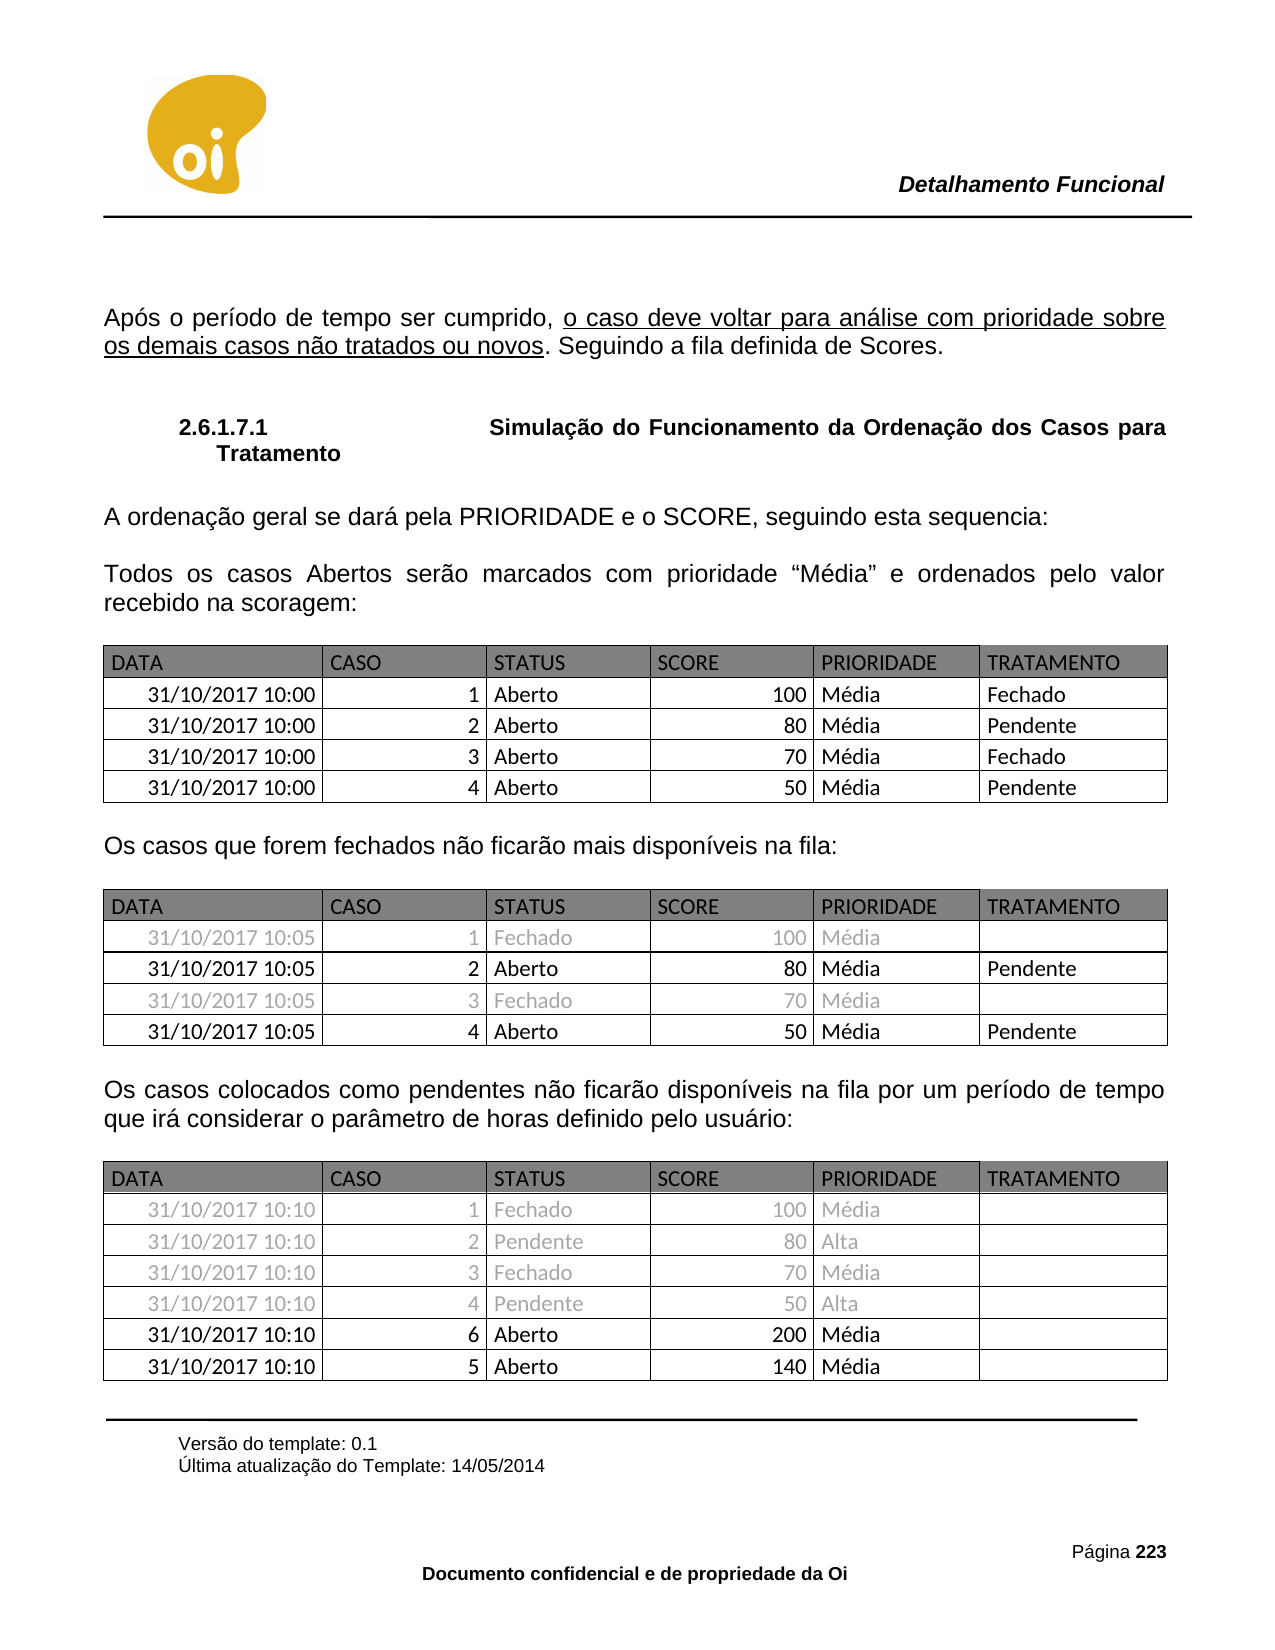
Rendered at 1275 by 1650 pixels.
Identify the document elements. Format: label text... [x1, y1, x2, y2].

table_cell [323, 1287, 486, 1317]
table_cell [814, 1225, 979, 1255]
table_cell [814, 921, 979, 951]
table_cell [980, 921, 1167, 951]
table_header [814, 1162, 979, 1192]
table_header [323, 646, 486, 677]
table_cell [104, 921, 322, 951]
subtitle Simulação do Funcionamento da Ordenação dos Casos para Tratamento [178, 414, 1167, 467]
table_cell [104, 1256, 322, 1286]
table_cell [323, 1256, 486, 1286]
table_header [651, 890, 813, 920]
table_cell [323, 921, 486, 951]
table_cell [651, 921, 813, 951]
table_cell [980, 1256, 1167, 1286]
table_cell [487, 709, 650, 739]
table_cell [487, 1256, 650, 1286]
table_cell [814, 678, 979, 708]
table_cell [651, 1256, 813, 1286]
text Os casos colocados como pendentes não ficarão disponíveis na fila por um período de tempo que irá considerar o parâmetro de horas definido pelo usuário: [103, 1075, 1167, 1132]
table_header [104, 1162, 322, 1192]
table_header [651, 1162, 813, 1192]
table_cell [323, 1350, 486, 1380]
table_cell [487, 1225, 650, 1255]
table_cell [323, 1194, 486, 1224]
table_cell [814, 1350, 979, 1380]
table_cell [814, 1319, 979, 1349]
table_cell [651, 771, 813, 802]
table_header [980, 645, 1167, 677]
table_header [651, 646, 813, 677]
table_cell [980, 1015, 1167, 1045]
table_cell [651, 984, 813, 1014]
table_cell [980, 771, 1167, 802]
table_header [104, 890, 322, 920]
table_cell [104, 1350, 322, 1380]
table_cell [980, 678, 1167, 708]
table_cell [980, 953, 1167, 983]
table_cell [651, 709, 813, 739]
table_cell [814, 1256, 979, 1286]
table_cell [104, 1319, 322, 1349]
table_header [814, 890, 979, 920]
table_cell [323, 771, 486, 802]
text A ordenação geral se dará pela PRIORIDADE e o SCORE, seguindo esta sequencia: [103, 502, 1167, 530]
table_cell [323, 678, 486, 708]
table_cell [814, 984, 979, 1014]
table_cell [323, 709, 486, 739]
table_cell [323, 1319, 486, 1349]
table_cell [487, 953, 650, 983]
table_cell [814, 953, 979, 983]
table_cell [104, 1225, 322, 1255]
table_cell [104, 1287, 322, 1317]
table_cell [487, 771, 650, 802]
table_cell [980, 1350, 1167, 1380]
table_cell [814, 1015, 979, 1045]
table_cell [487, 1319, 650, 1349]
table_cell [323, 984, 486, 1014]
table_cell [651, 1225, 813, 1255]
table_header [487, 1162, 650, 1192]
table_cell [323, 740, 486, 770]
picture [147, 75, 267, 194]
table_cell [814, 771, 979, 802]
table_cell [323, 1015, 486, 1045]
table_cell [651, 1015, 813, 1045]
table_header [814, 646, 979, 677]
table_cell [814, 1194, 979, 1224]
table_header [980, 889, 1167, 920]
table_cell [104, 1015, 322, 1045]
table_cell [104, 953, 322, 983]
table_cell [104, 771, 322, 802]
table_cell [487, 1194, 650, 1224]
text Após o período de tempo ser cumprido, o caso deve voltar para análise com prioridade sobre os demais casos não tratados ou novos. Seguindo a fila definida de Scores. [103, 303, 1167, 360]
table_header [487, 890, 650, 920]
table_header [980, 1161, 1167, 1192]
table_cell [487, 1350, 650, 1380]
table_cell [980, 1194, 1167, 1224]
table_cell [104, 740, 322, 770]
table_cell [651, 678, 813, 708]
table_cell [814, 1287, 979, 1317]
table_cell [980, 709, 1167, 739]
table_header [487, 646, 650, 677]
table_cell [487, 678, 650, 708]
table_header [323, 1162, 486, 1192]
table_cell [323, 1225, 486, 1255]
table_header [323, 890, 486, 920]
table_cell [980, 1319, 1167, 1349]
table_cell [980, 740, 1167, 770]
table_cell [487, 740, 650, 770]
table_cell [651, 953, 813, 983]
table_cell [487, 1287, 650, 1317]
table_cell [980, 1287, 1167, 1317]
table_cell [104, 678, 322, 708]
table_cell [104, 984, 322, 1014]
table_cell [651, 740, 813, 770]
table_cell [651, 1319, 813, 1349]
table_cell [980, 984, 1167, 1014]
text Os casos que forem fechados não ficarão mais disponíveis na fila: [103, 831, 1167, 860]
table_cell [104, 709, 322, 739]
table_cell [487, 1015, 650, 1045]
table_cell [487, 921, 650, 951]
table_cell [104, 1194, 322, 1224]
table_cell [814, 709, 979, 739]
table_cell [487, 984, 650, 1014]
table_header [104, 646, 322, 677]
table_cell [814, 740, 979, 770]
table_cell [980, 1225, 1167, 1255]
text Todos os casos Abertos serão marcados com prioridade “Média” e ordenados pelo valor recebido na scoragem: [103, 559, 1167, 617]
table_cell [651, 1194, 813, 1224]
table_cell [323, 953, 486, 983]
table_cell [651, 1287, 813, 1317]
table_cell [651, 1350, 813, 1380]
